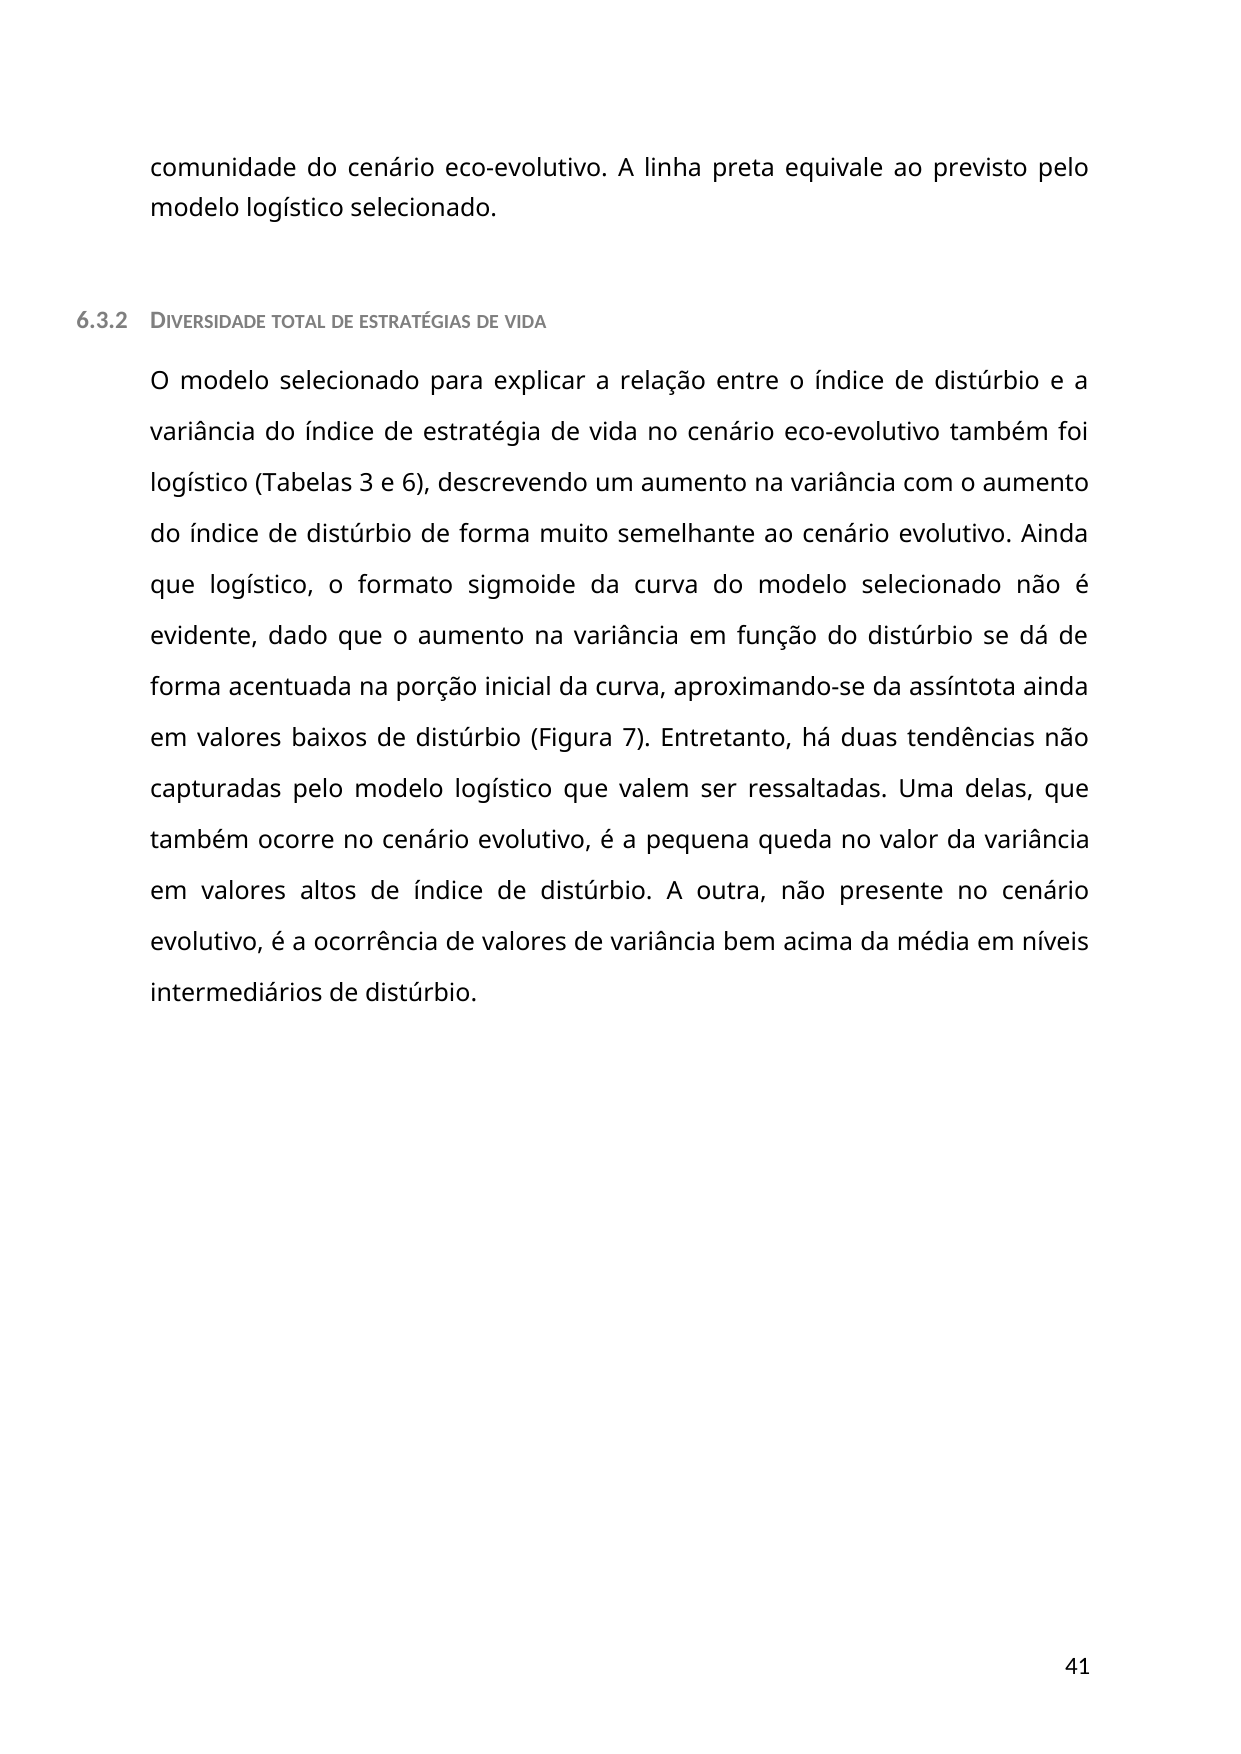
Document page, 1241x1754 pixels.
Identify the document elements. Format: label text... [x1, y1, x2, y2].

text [150, 150, 1090, 223]
text O modelo selecionado para explicar a relação entre o índice de distúrbio e a variância do índice de estratégia de vida no cenário eco-evolutivo também foi logístico (Tabelas 3 e 6), descrevendo um aumento na variância com o aumento do índice de distúrbio de forma muito semelhante ao cenário evolutivo. Ainda que logístico, o formato sigmoide da curva do modelo selecionado não é evidente, dado que o aumento na variância em função do distúrbio se dá de forma acentuada na porção inicial da curva, aproximando-se da assíntota ainda em valores baixos de distúrbio (Figura 7). Entretanto, há duas tendências não capturadas pelo modelo logístico que valem ser ressaltadas. Uma delas, que também ocorre no cenário evolutivo, é a pequena queda no valor da variância em valores altos de índice de distúrbio. A outra, não presente no cenário evolutivo, é a ocorrência de valores de variância bem acima da média em níveis intermediários de distúrbio. [150, 363, 1090, 1009]
subtitle 6.3.2 Diversidade total de estratégias de vida [76, 304, 1090, 335]
